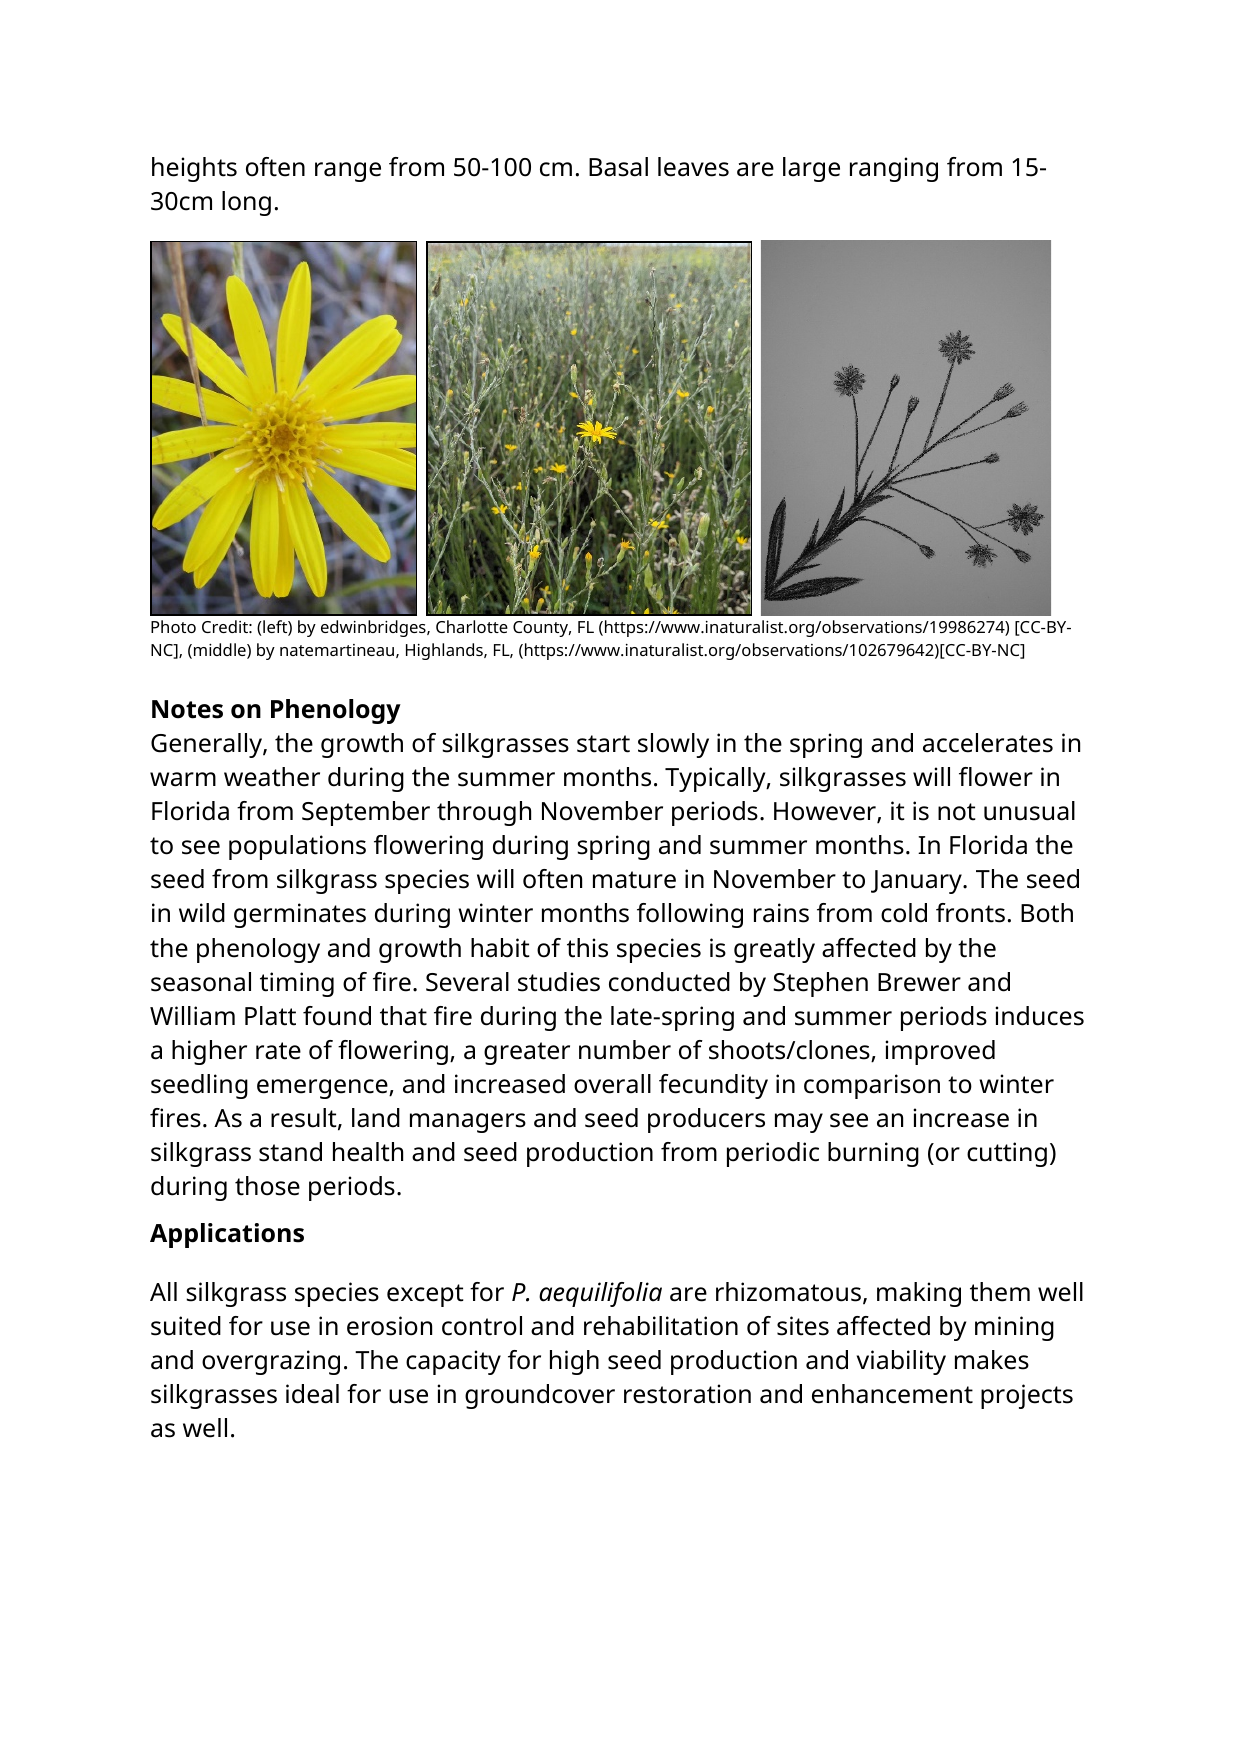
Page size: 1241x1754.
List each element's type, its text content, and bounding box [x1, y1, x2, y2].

text All silkgrass species except for P. aequilifolia are rhizomatous, making them well suited for use in erosion control and rehabilitation of sites affected by mining and overgrazing. The capacity for high seed production and viability makes silkgrasses ideal for use in groundcover restoration and enhancement projects as well. [150, 1274, 1090, 1444]
text Generally, the growth of silkgrasses start slowly in the spring and accelerates in warm weather during the summer months. Typically, silkgrasses will flower in Florida from September through November periods. However, it is not unusual to see populations flowering during spring and summer months. In Florida the seed from silkgrass species will often mature in November to January. The seed in wild germinates during winter months following rains from cold fronts. Both the phenology and growth habit of this species is greatly affected by the seasonal timing of fire. Several studies conducted by Stephen Brewer and William Platt found that fire during the late-spring and summer periods induces a higher rate of flowering, a greater number of shoots/clones, improved seedling emergence, and increased overall fecundity in comparison to winter fires. As a result, land managers and seed producers may see an increase in silkgrass stand health and seed production from periodic burning (or cutting) during those periods. [150, 726, 1090, 1203]
text Applications [150, 1215, 1090, 1249]
picture [152, 242, 416, 614]
picture [428, 243, 751, 614]
picture [760, 240, 1052, 616]
text Notes on Phenology [150, 692, 1090, 726]
text Photo Credit: (left) by edwinbridges, Charlotte County, FL (https://www.inaturalist.org/observations/19986274) [CC-BY-NC], (middle) by natemartineau, Highlands, FL, (https://www.inaturalist.org/observations/102679642)[CC-BY-NC] [150, 616, 1090, 661]
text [150, 150, 1090, 218]
